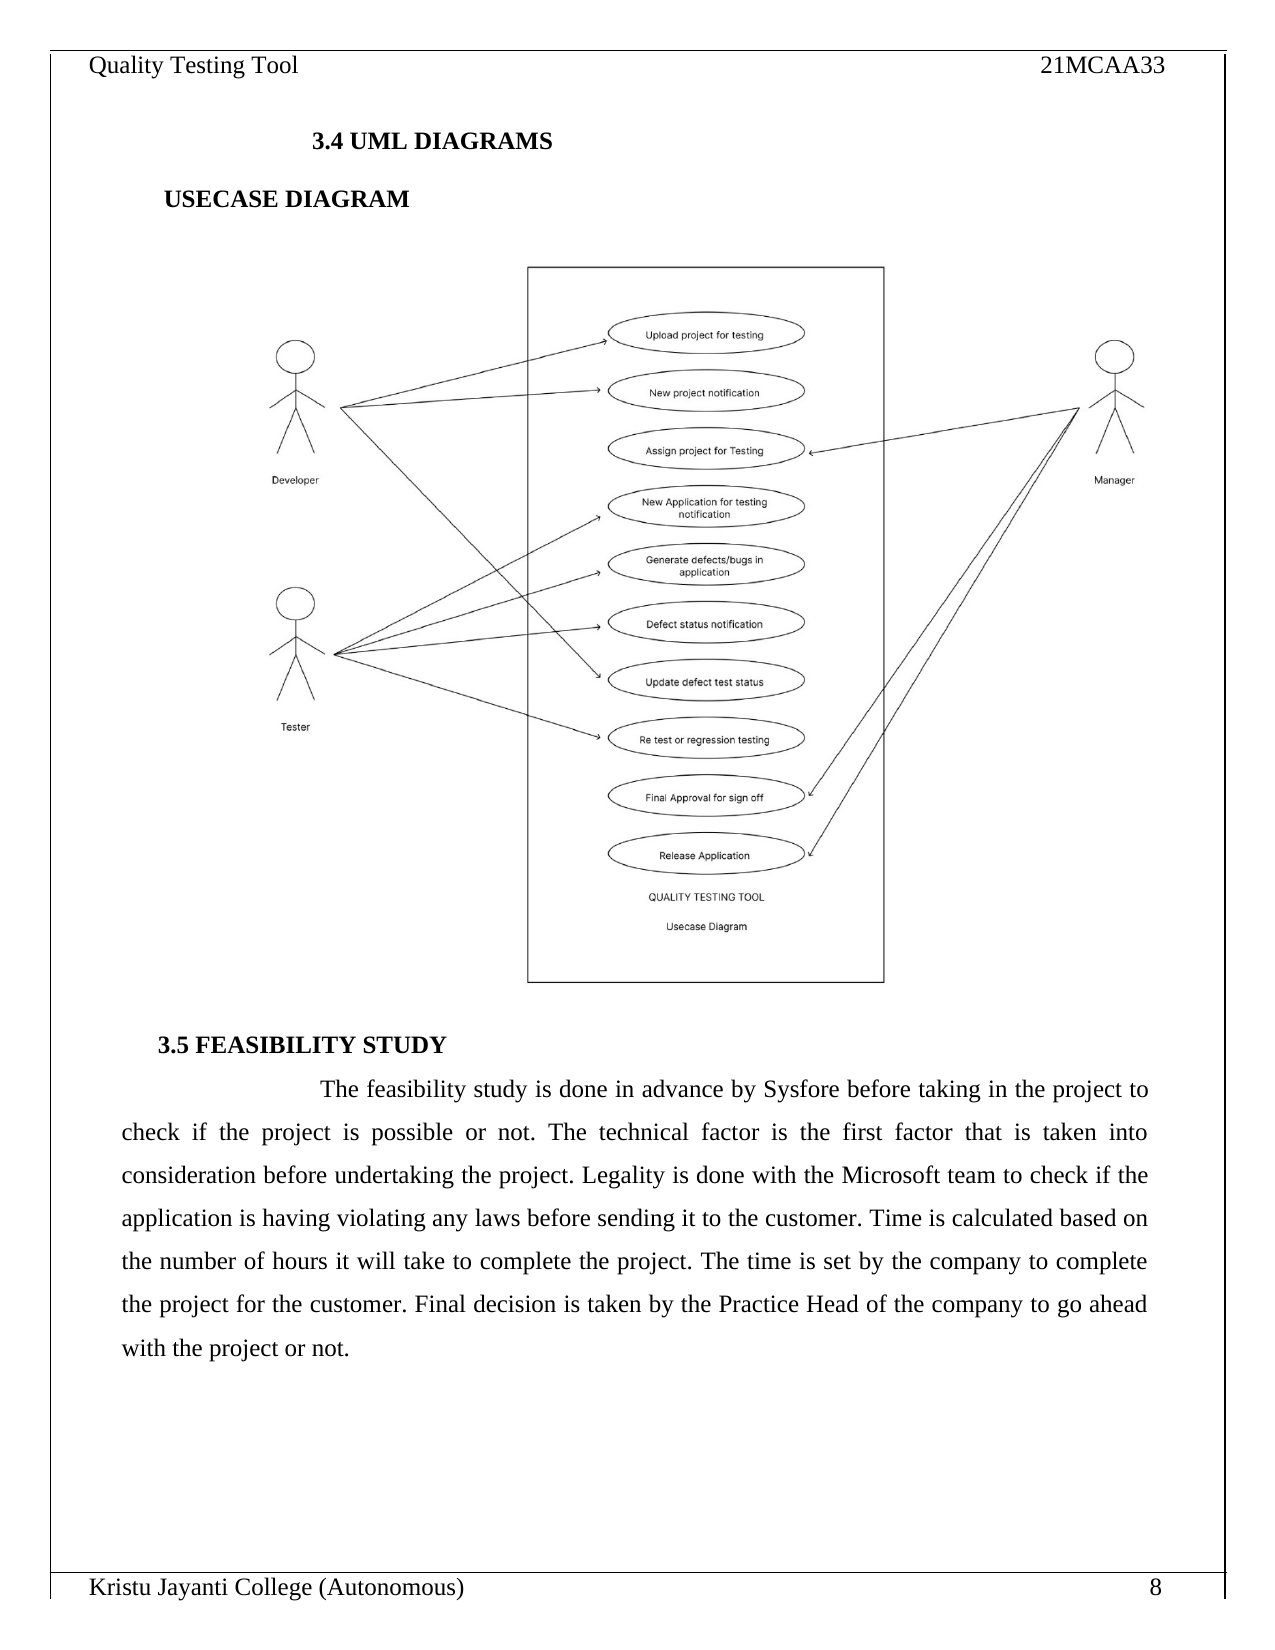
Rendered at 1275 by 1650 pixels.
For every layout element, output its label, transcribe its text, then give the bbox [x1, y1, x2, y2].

subtitle USECASE DIAGRAM [119, 184, 1210, 213]
text The feasibility study is done in advance by Sysfore before taking in the project to check if the project is possible or not. The technical factor is the first factor that is taken into consideration before undertaking the project. Legality is done with the Microsoft team to check if the application is having violating any laws before sending it to the customer. Time is calculated based on the number of hours it will take to complete the project. The time is set by the company to complete the project for the customer. Final decision is taken by the Practice Head of the company to go ahead with the project or not. [121, 1074, 1149, 1361]
picture [212, 238, 1203, 1029]
subtitle 3.5 FEASIBILITY STUDY [113, 1031, 1210, 1059]
text 3.4 UML DIAGRAMS [113, 126, 1210, 155]
